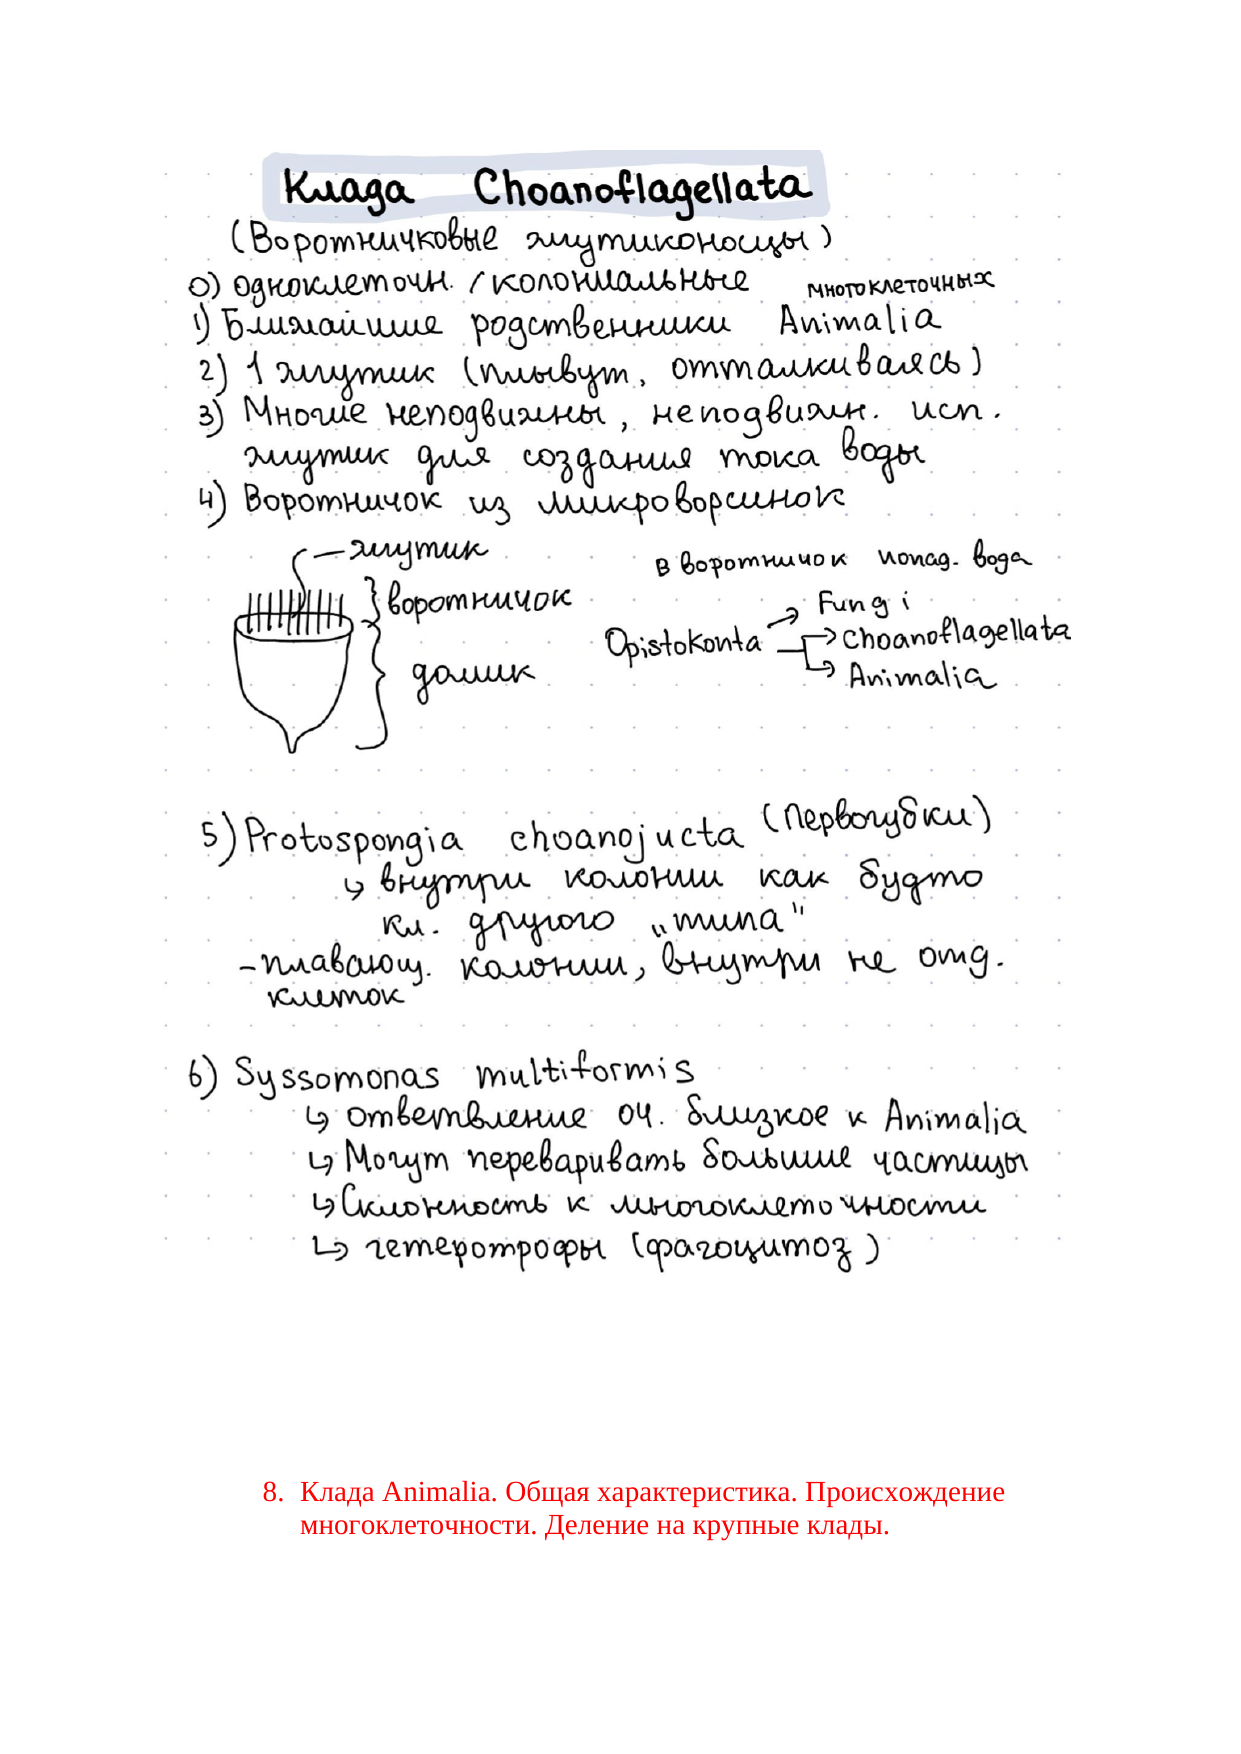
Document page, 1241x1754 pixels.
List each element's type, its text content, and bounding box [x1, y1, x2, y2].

picture [150, 150, 1091, 1277]
list Клада Animalia. Общая характеристика. Происхождение многоклеточности. Деление на крупные клады. [262, 1474, 1090, 1541]
